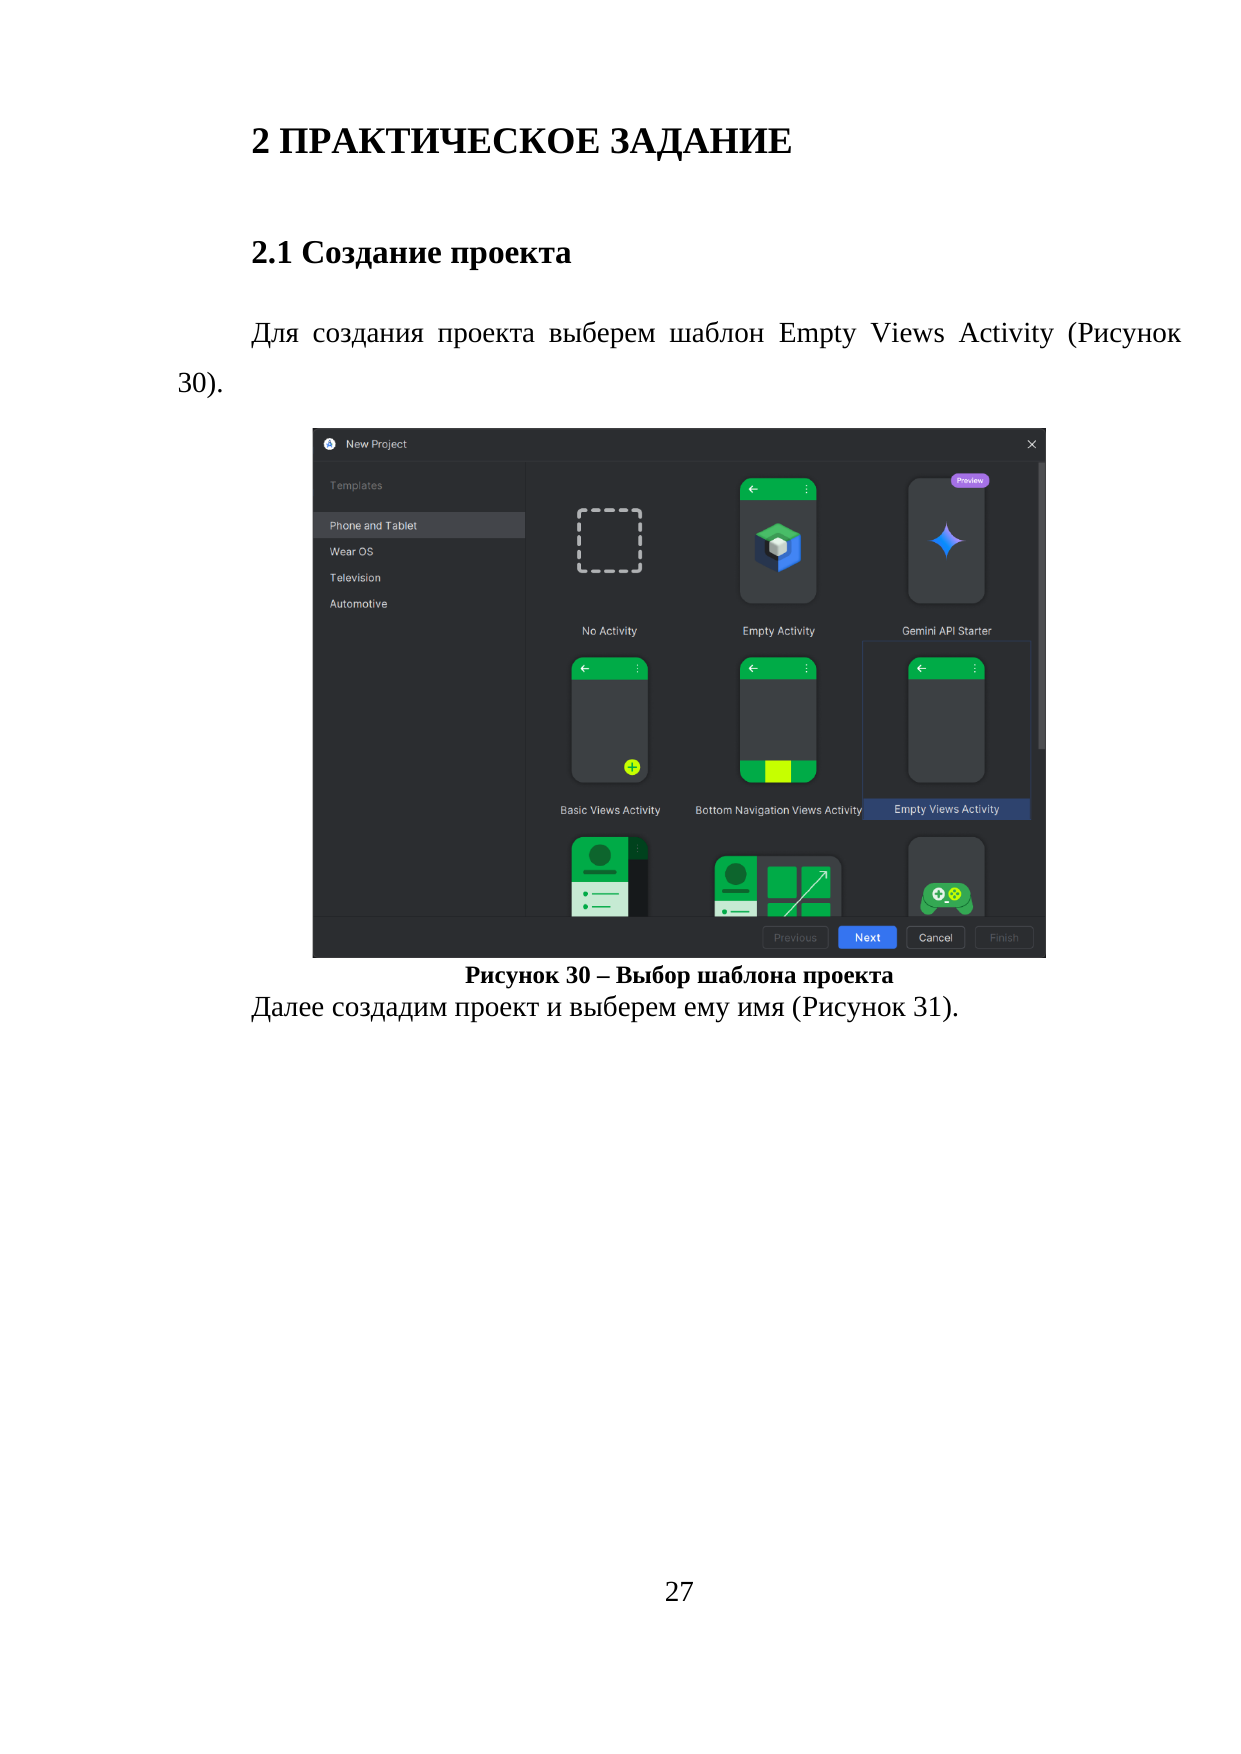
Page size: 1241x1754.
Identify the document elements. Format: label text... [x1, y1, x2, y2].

subtitle ПРАКТИЧЕСКОЕ ЗАДАНИЕ [177, 118, 1181, 161]
subtitle Создание проекта [177, 233, 1181, 271]
text Рисунок 30 – Выбор шаблона проекта [177, 960, 1181, 989]
picture [312, 428, 1046, 958]
text Далее создадим проект и выберем ему имя (Рисунок 31). [177, 989, 1181, 1022]
text Для создания проекта выберем шаблон Empty Views Activity (Рисунок 30). [177, 315, 1181, 399]
